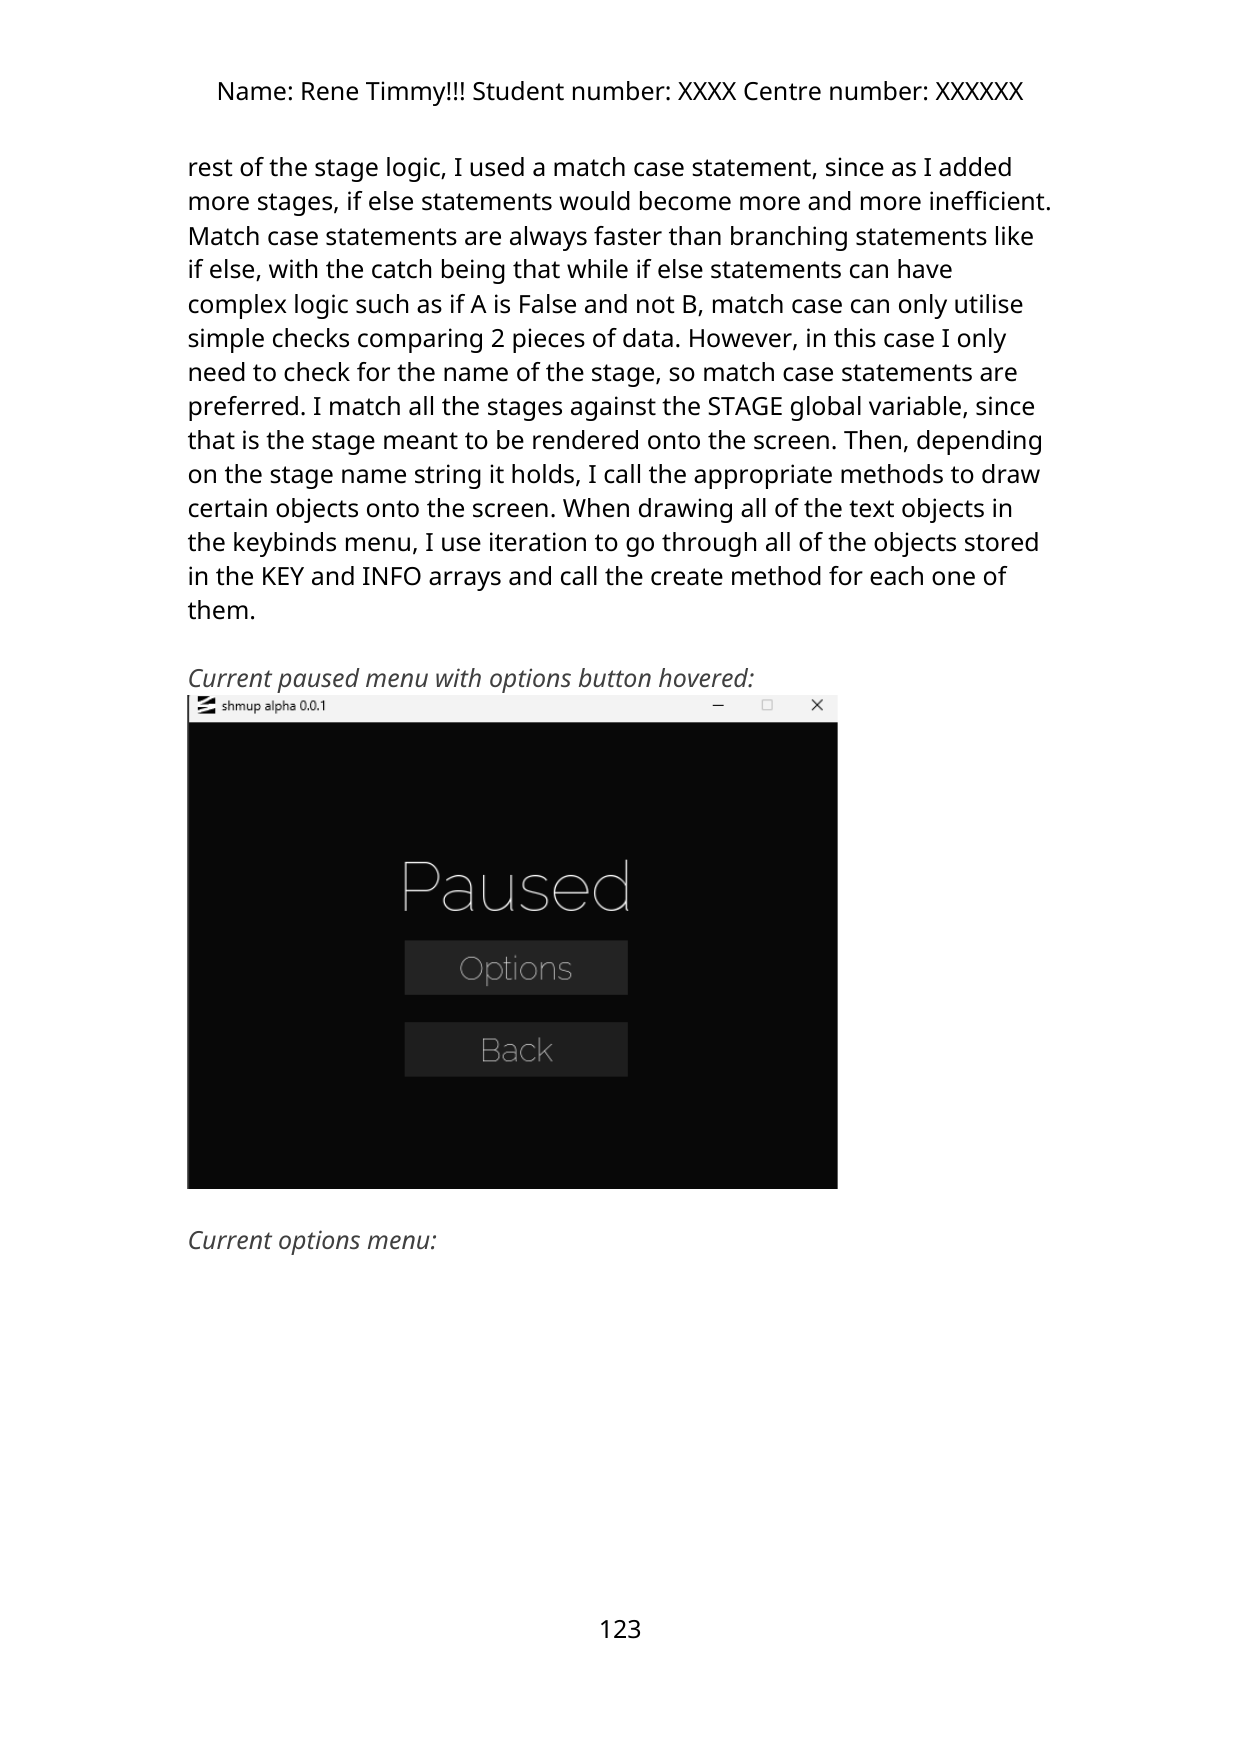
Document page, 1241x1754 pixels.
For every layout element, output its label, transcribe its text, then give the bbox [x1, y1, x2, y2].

text Current paused menu with options button hovered: [187, 661, 1053, 695]
picture [187, 695, 838, 1189]
text Current options menu: [187, 1223, 1053, 1257]
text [187, 150, 1053, 627]
